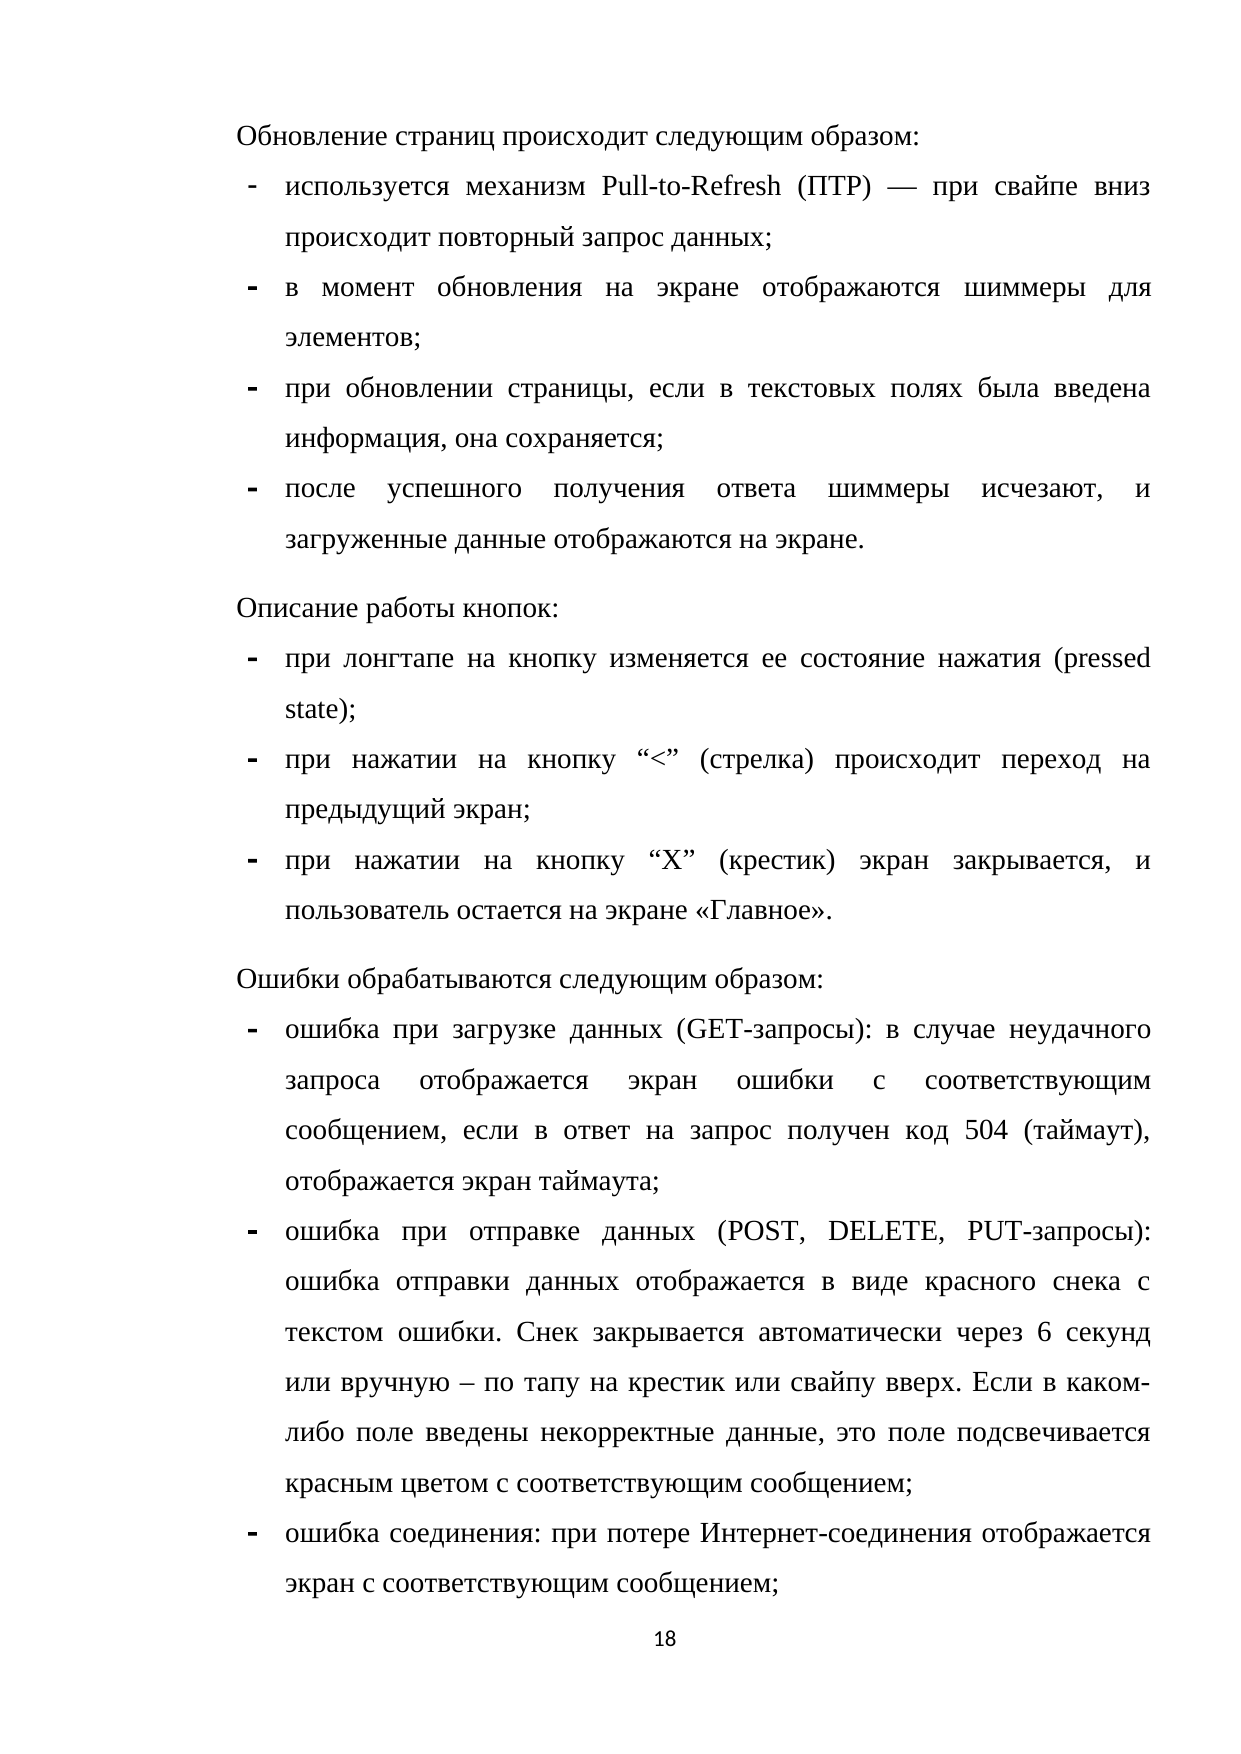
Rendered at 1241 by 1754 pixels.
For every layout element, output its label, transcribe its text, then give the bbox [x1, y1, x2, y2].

list после успешного получения ответа шиммеры исчезают, и загруженные данные отображаются на экране. [247, 471, 1152, 554]
text Обновление страниц происходит следующим образом: [177, 118, 1152, 152]
list при обновлении страницы, если в текстовых полях была введена информация, она сохраняется; [247, 370, 1152, 454]
list ошибка при отправке данных (POST, DELETE, PUT-запросы): ошибка отправки данных отображается в виде красного снека с текстом ошибки. Снек закрывается автоматически через 6 секунд или вручную – по тапу на крестик или свайпу вверх. Если в каком-либо поле введены некорректные данные, это поле подсвечивается красным цветом с соответствующим сообщением; [247, 1213, 1152, 1498]
text Описание работы кнопок: [177, 590, 1152, 624]
list ошибка соединения: при потере Интернет-соединения отображается экран с соответствующим сообщением; [247, 1515, 1152, 1599]
list в момент обновления на экране отображаются шиммеры для элементов; [247, 269, 1152, 353]
list при нажатии на кнопку “X” (крестик) экран закрывается, и пользователь остается на экране «Главное». [247, 842, 1152, 926]
list при нажатии на кнопку “<” (стрелка) происходит переход на предыдущий экран; [247, 741, 1152, 825]
list используется механизм Pull-to-Refresh (ПТР) — при свайпе вниз происходит повторный запрос данных; [247, 168, 1152, 252]
text Ошибки обрабатываются следующим образом: [177, 961, 1152, 995]
list при лонгтапе на кнопку изменяется ее состояние нажатия (pressed state); [247, 640, 1152, 724]
list ошибка при загрузке данных (GET-запросы): в случае неудачного запроса отображается экран ошибки с соответствующим сообщением, если в ответ на запрос получен код 504 (таймаут), отображается экран таймаута; [247, 1012, 1152, 1196]
